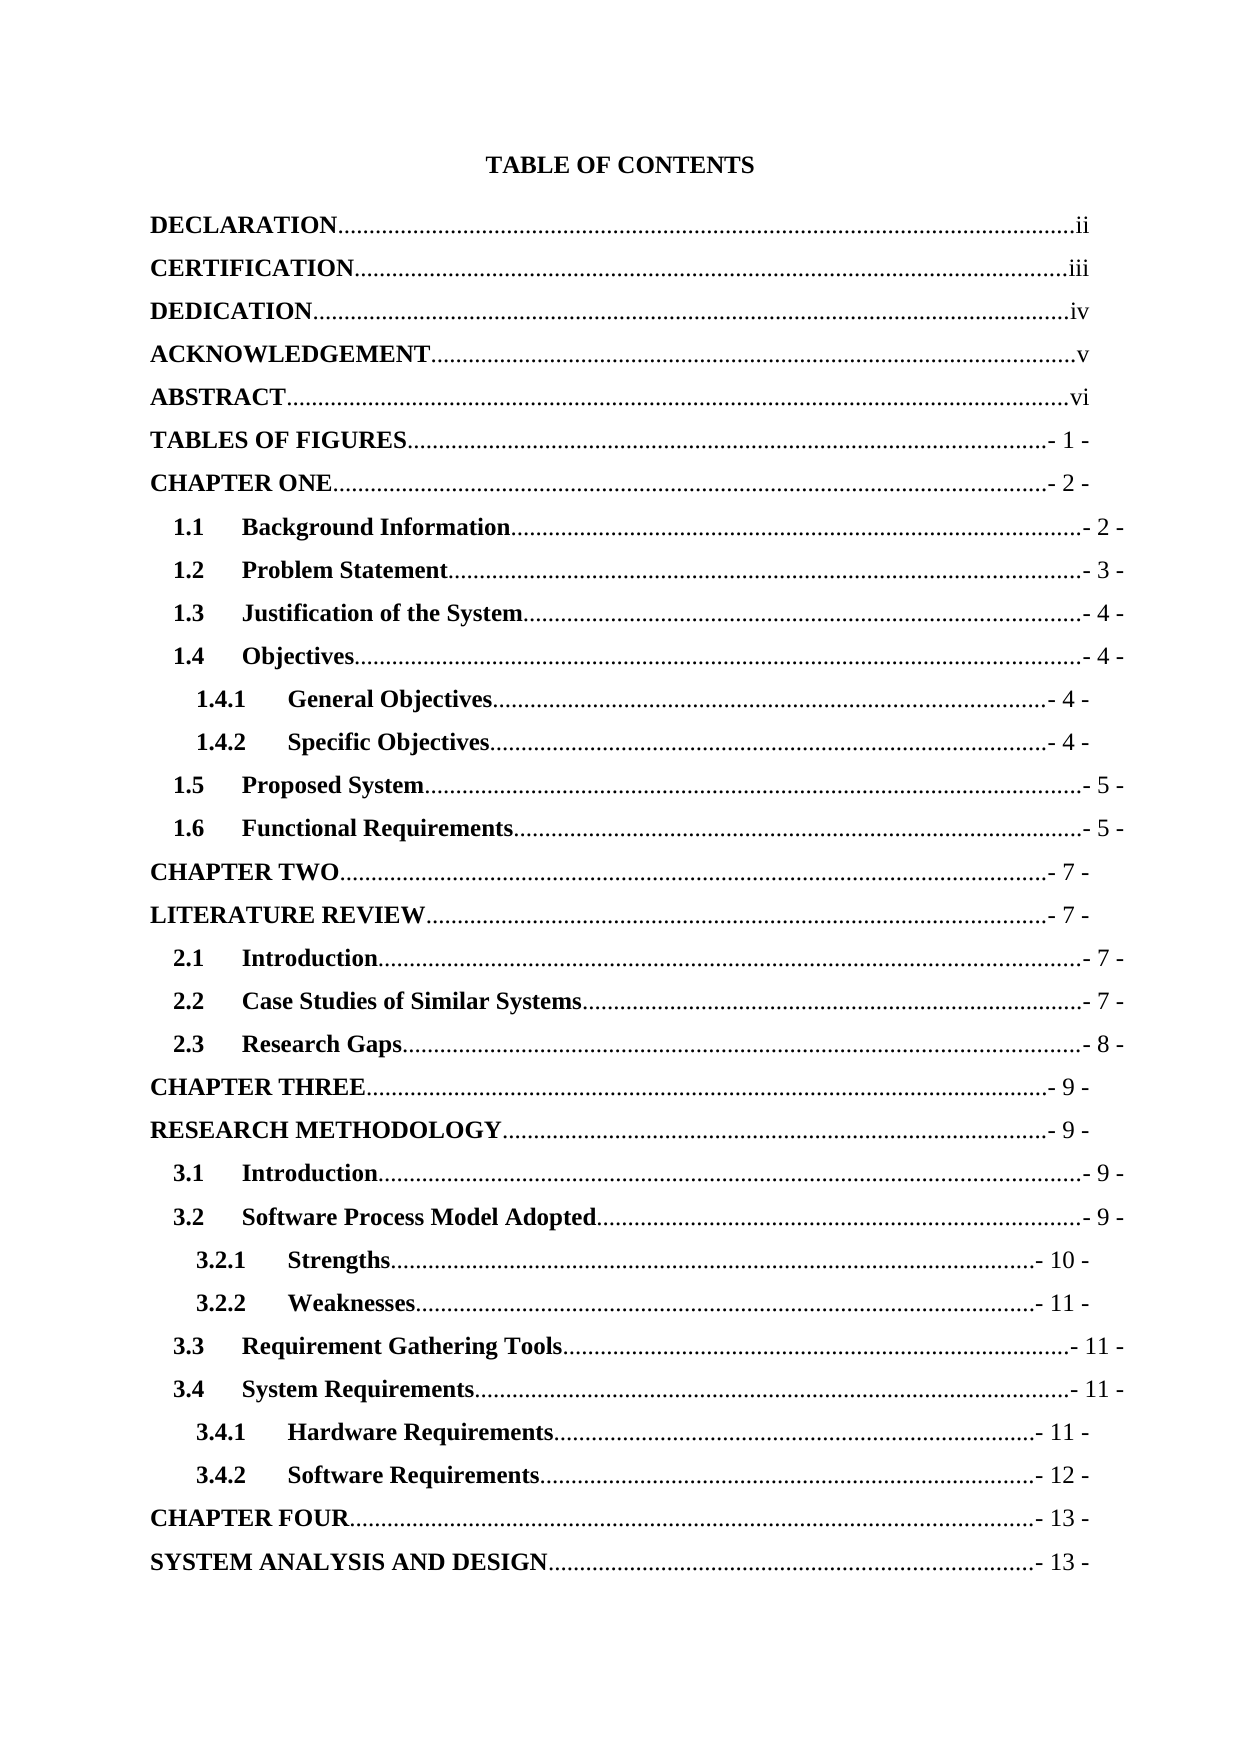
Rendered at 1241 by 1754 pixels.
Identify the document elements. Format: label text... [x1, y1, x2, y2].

text 1.6 Functional Requirements - 5 - [173, 813, 1090, 842]
text CHAPTER ONE - 2 - [150, 468, 1090, 497]
text 3.2.2 Weaknesses - 11 - [196, 1288, 1090, 1317]
text 1.4 Objectives - 4 - [173, 641, 1090, 670]
text TABLES OF FIGURES - 1 - [150, 425, 1090, 454]
text RESEARCH METHODOLOGY - 9 - [150, 1115, 1090, 1144]
text 1.1 Background Information - 2 - [173, 512, 1090, 540]
text 3.3 Requirement Gathering Tools - 11 - [173, 1331, 1090, 1360]
text LITERATURE REVIEW - 7 - [150, 900, 1090, 928]
text 2.2 Case Studies of Similar Systems - 7 - [173, 986, 1090, 1015]
text 3.1 Introduction - 9 - [173, 1158, 1090, 1187]
text CERTIFICATION iii [150, 253, 1090, 282]
text CHAPTER THREE - 9 - [150, 1072, 1090, 1101]
text DEDICATION iv [150, 296, 1090, 325]
text 1.4.2 Specific Objectives - 4 - [196, 727, 1090, 756]
text 3.2.1 Strengths - 10 - [196, 1245, 1090, 1273]
text 1.2 Problem Statement - 3 - [173, 555, 1090, 583]
text DECLARATION ii [150, 210, 1090, 238]
text 3.4 System Requirements - 11 - [173, 1374, 1090, 1403]
text 3.4.1 Hardware Requirements - 11 - [196, 1417, 1090, 1446]
text 3.4.2 Software Requirements - 12 - [196, 1460, 1090, 1489]
text CHAPTER FOUR - 13 - [150, 1503, 1090, 1532]
text 3.2 Software Process Model Adopted - 9 - [173, 1202, 1090, 1230]
text 2.3 Research Gaps - 8 - [173, 1029, 1090, 1058]
text 2.1 Introduction - 7 - [173, 943, 1090, 972]
text 1.5 Proposed System - 5 - [173, 770, 1090, 799]
text 1.3 Justification of the System - 4 - [173, 598, 1090, 627]
text CHAPTER TWO - 7 - [150, 857, 1090, 885]
text SYSTEM ANALYSIS AND DESIGN - 13 - [150, 1547, 1090, 1575]
text ACKNOWLEDGEMENT v [150, 339, 1090, 368]
text 1.4.1 General Objectives - 4 - [196, 684, 1090, 713]
text ABSTRACT vi [150, 382, 1090, 411]
text TABLE OF CONTENTS [150, 150, 1090, 179]
